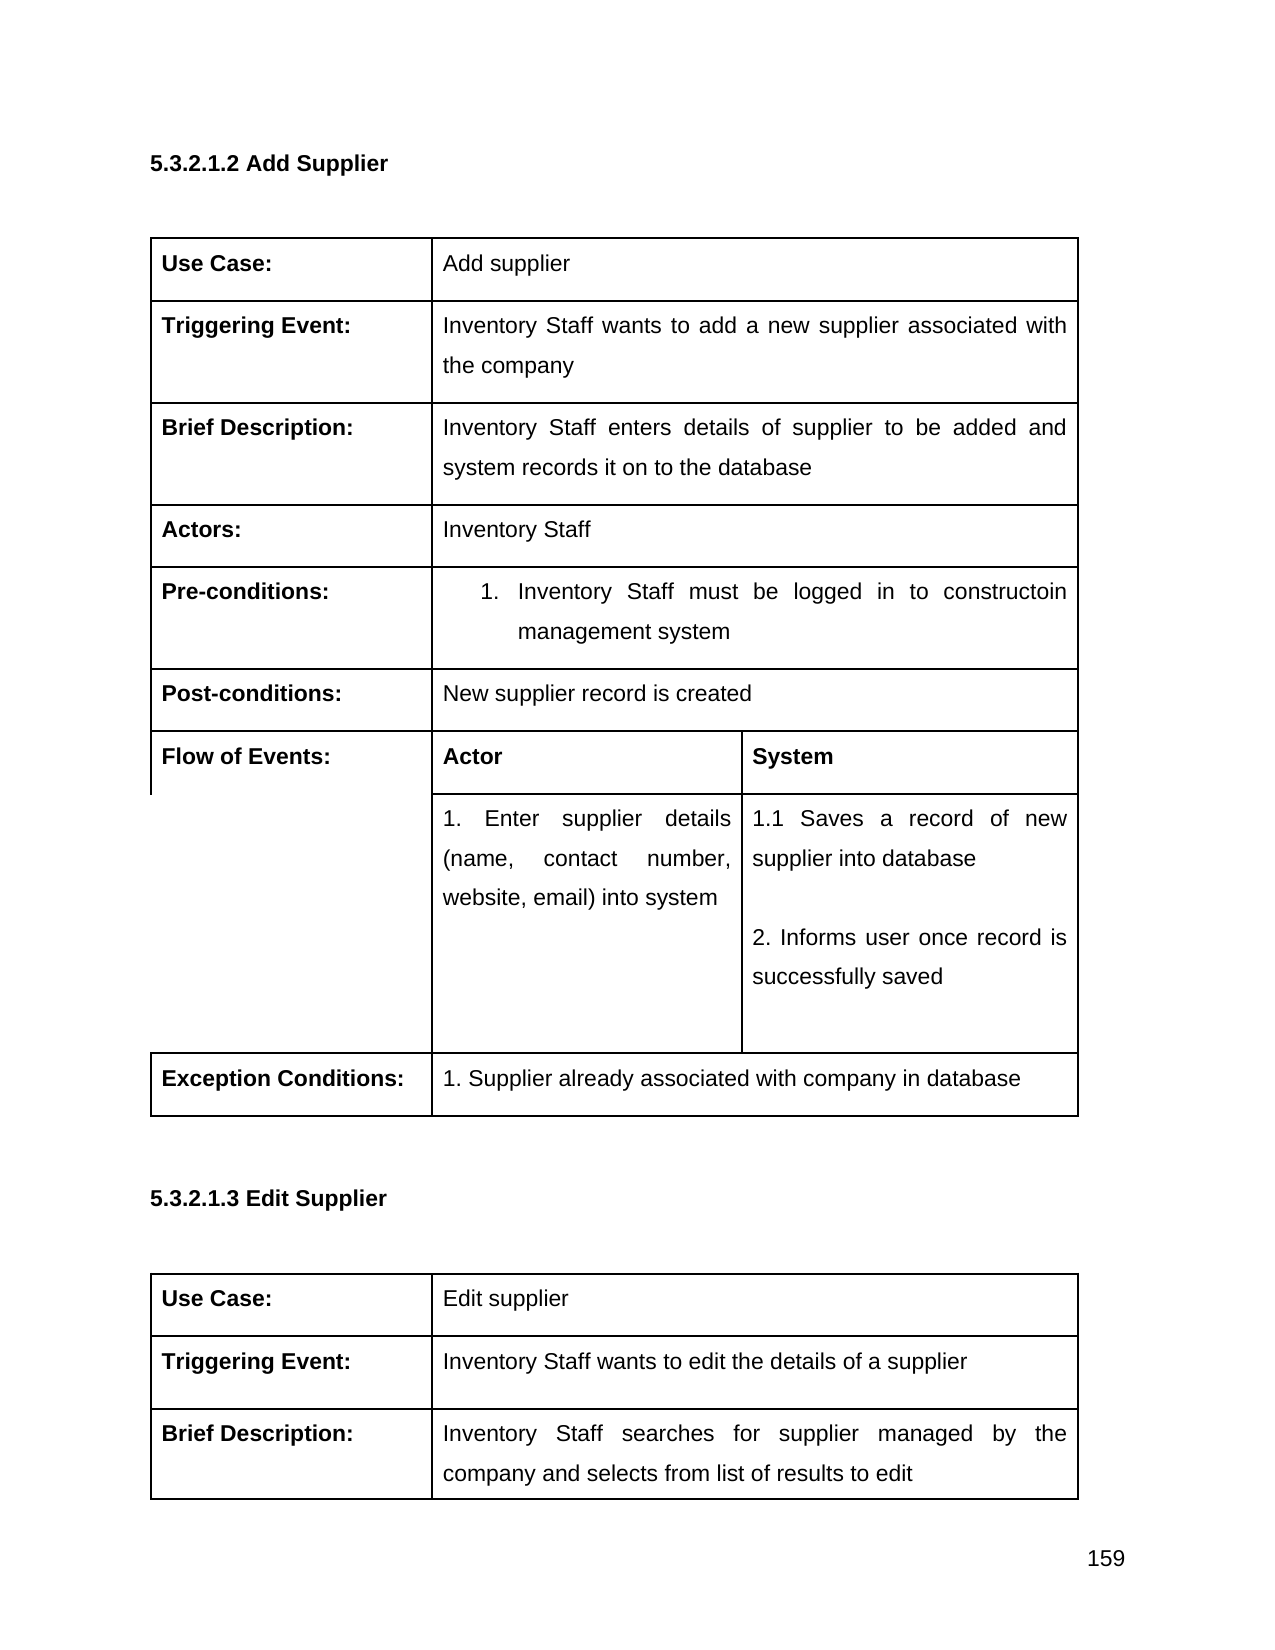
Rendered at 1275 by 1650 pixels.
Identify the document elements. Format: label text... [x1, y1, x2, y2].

table_cell Exception Conditions: [152, 1054, 431, 1115]
table_cell Brief Description: [152, 404, 431, 503]
table_cell Inventory Staff wants to edit the details of a supplier [433, 1337, 1077, 1407]
table_cell 1. Supplier already associated with company in database [433, 1054, 1077, 1115]
table_cell Inventory Staff must be logged in to constructoin management system [433, 568, 1077, 668]
table_cell Inventory Staff wants to add a new supplier associated with the company [433, 302, 1077, 402]
table_header Use Case: [152, 239, 431, 300]
table_cell 1.1 Saves a record of new supplier into database 2. Informs user once record is successfully saved [743, 795, 1077, 1052]
table_cell Actor [433, 732, 741, 792]
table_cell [433, 1410, 1077, 1498]
table_cell Post-conditions: [152, 670, 431, 730]
table_cell Inventory Staff [433, 506, 1077, 566]
table_cell System [743, 732, 1077, 792]
table_cell Pre-conditions: [152, 568, 431, 668]
subtitle 5.3.2.1.3 Edit Supplier [150, 1185, 1125, 1212]
table_header Add supplier [433, 239, 1077, 300]
table_cell New supplier record is created [433, 670, 1077, 730]
table_cell Actors: [152, 506, 431, 566]
table_cell Inventory Staff enters details of supplier to be added and system records it on to the database [433, 404, 1077, 503]
table_cell Triggering Event: [152, 1337, 431, 1407]
table_cell Brief Description: [152, 1410, 431, 1498]
table_cell Triggering Event: [152, 302, 431, 402]
table_header Edit supplier [433, 1275, 1077, 1335]
table_cell Flow of Events: [151, 732, 431, 1052]
subtitle 5.3.2.1.2 Add Supplier [150, 150, 1125, 176]
table_header Use Case: [152, 1275, 431, 1335]
table_cell 1. Enter supplier details (name, contact number, website, email) into system [433, 795, 741, 1052]
